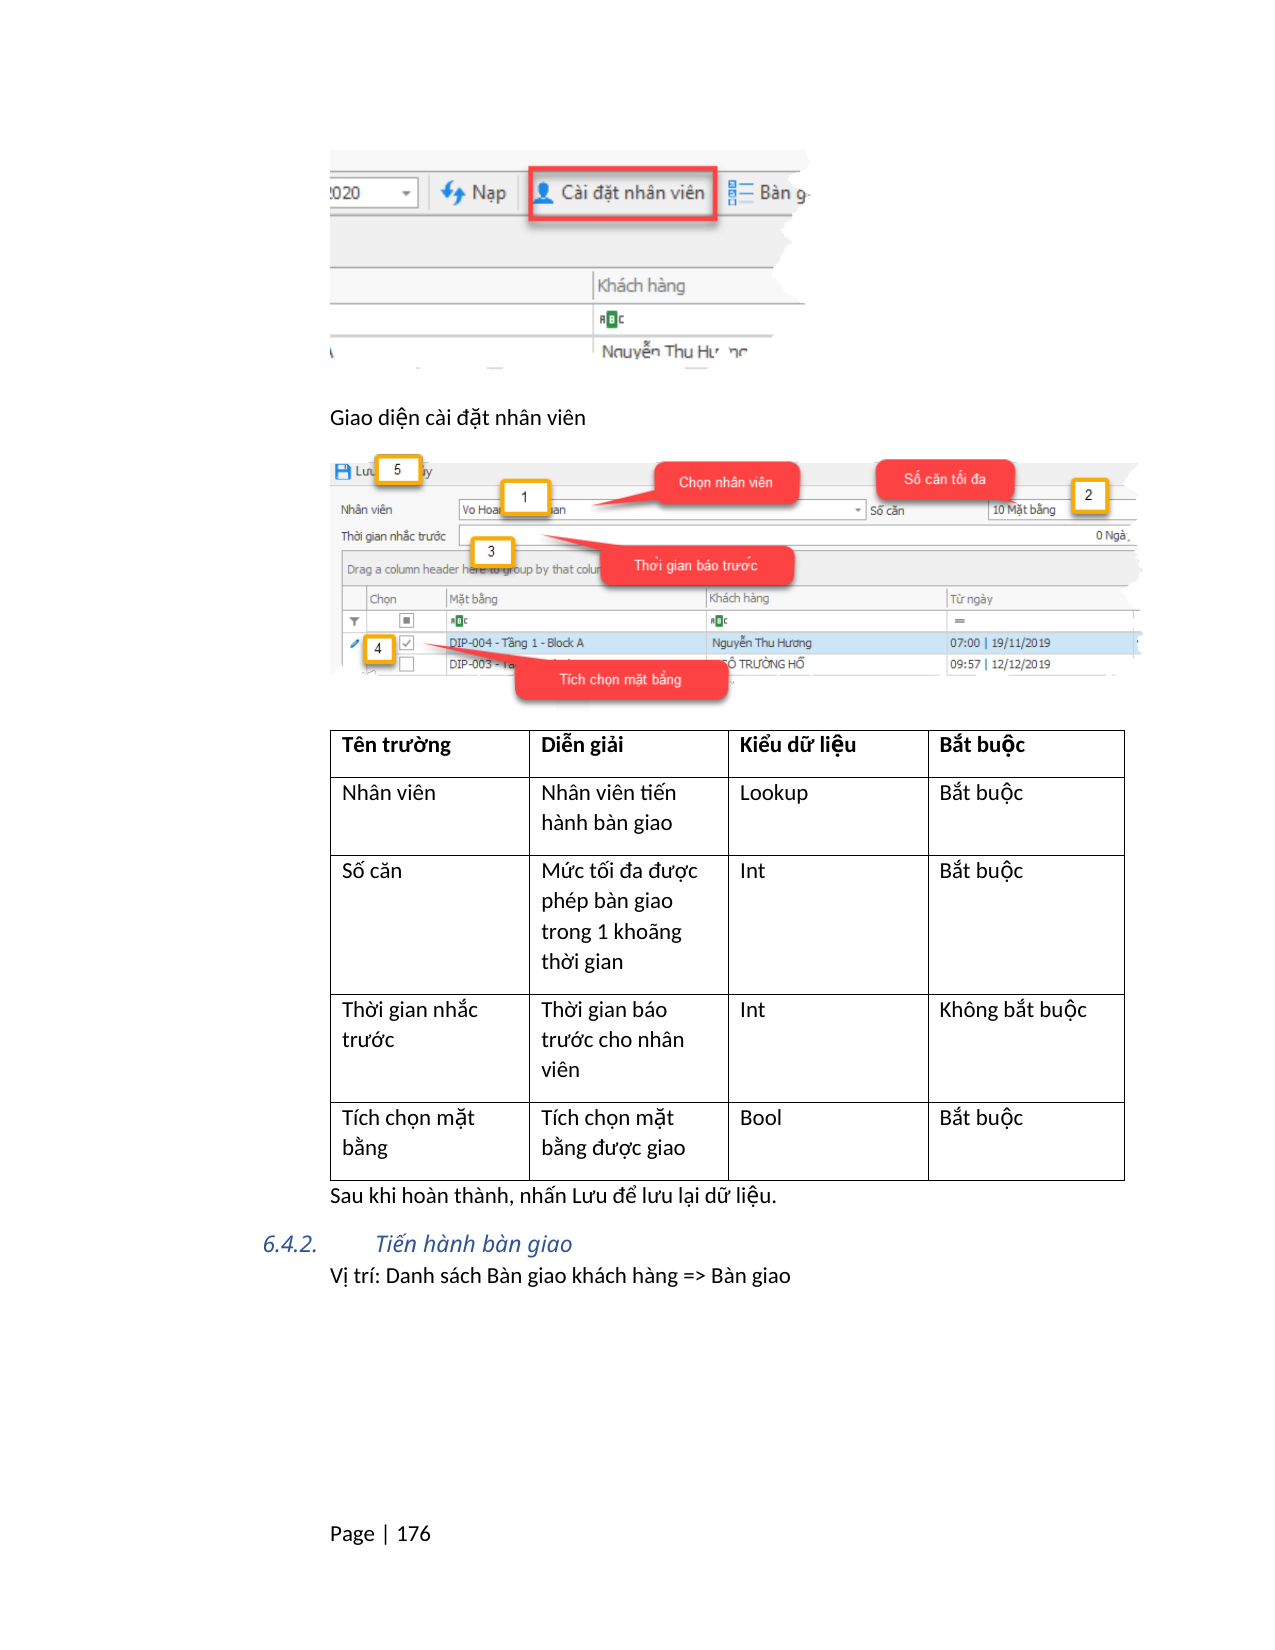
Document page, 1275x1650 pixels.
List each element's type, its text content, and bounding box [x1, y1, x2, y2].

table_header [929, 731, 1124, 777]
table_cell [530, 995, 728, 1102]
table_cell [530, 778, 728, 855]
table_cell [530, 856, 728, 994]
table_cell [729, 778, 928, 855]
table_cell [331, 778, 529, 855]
picture [330, 450, 1150, 711]
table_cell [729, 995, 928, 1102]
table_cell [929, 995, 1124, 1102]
text Giao diện cài đặt nhân viên [330, 403, 1125, 431]
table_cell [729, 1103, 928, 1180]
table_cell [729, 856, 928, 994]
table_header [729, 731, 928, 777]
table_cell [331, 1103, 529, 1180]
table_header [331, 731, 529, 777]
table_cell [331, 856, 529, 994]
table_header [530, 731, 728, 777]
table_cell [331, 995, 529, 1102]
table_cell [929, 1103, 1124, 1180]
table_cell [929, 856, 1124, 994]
text Sau khi hoàn thành, nhấn Lưu để lưu lại dữ liệu. [330, 1181, 1125, 1209]
picture [330, 150, 821, 385]
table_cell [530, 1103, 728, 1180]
subtitle Tiến hành bàn giao [262, 1228, 1125, 1259]
text Vị trí: Danh sách Bàn giao khách hàng => Bàn giao [330, 1262, 1125, 1290]
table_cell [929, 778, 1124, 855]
